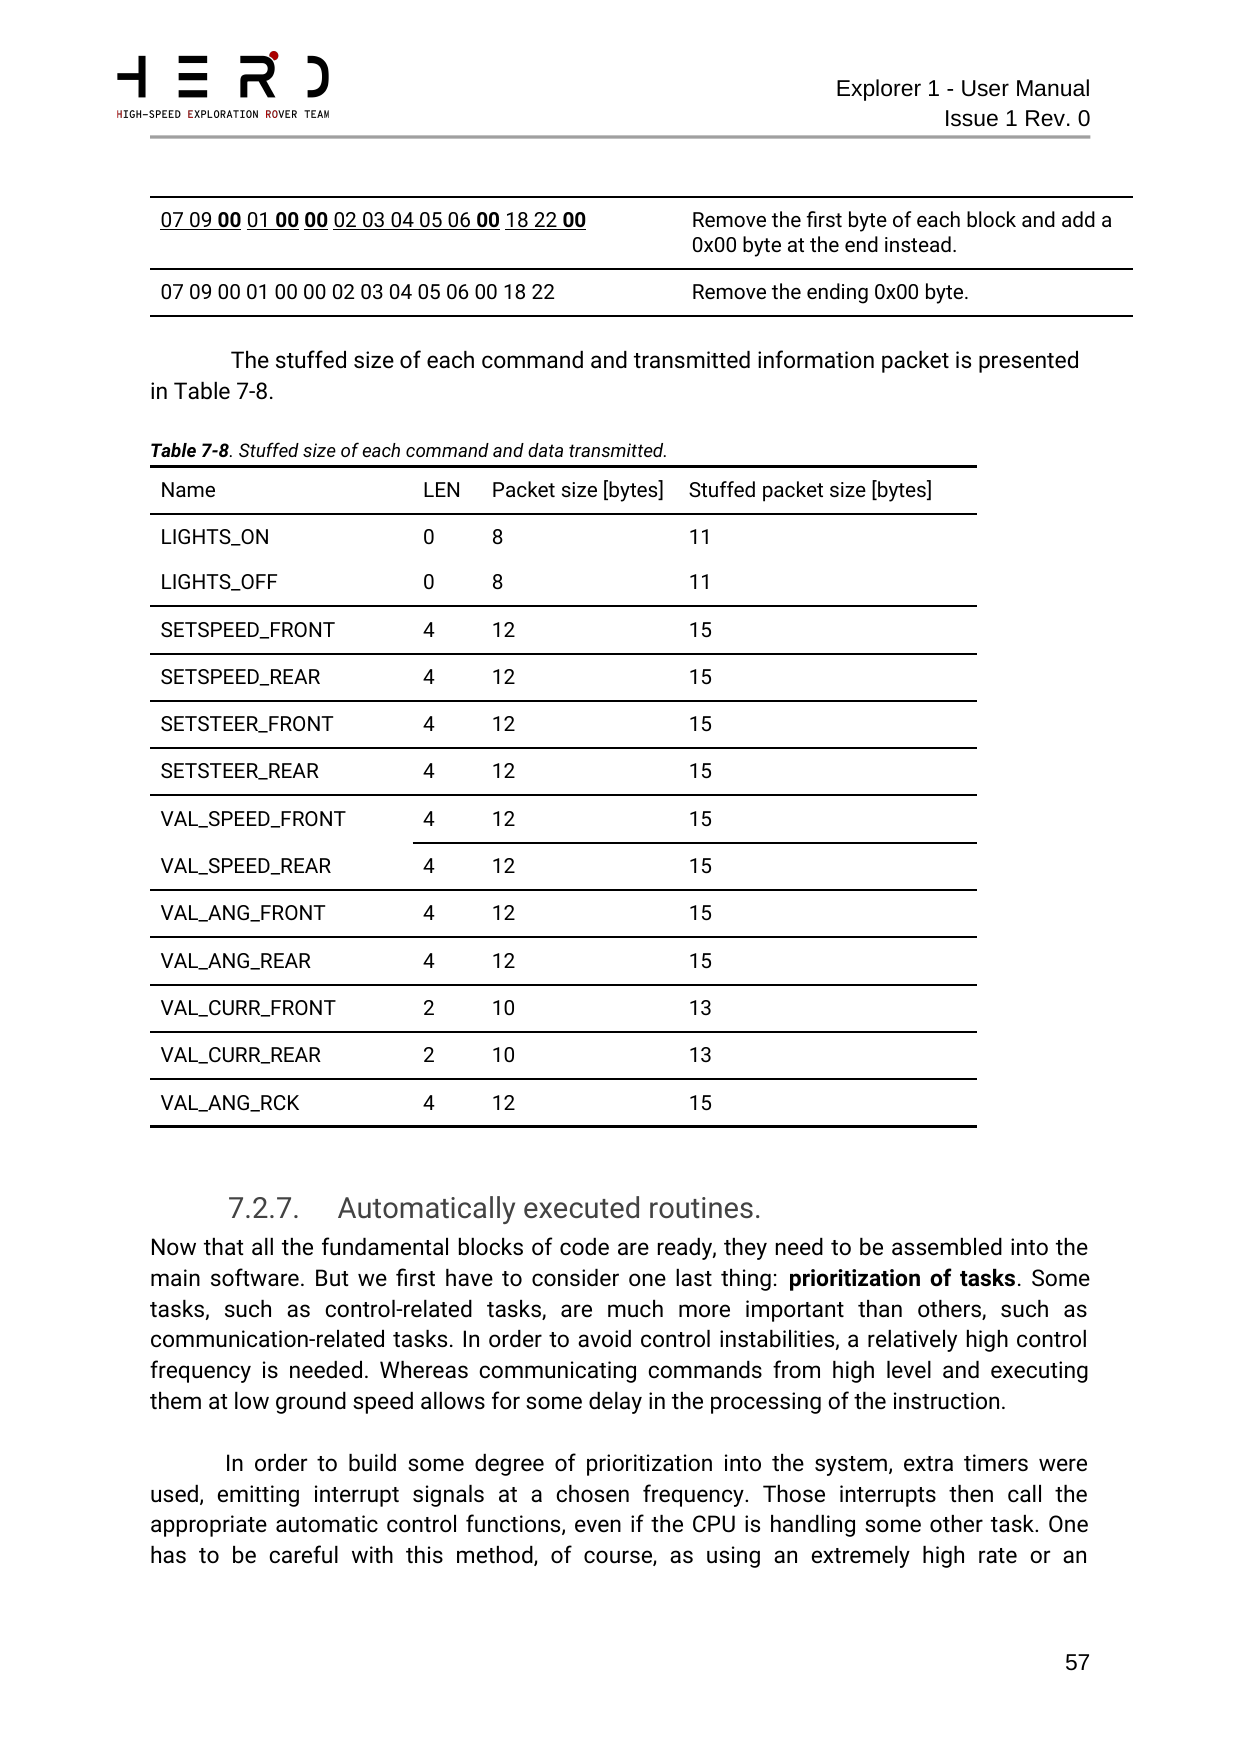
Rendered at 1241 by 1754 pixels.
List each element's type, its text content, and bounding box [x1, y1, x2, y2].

table_cell LIGHTS_ON [150, 515, 412, 560]
table_header Stuffed packet size [bytes] [678, 468, 977, 513]
text Table 7-8. Stuffed size of each command and data transmitted. [150, 440, 1090, 462]
table_cell 15 [678, 844, 977, 889]
table_cell 4 [413, 749, 481, 794]
table_cell 07 09 00 01 00 00 02 03 04 05 06 00 18 22 00 [150, 198, 681, 267]
table_cell 10 [481, 1033, 678, 1078]
table_cell VAL_ANG_RCK [150, 1080, 412, 1125]
table_cell 4 [413, 844, 481, 889]
table_header Name [150, 468, 412, 513]
table_cell VAL_ANG_FRONT [150, 891, 412, 936]
table_cell VAL_ANG_REAR [150, 938, 412, 983]
table_cell Remove the first byte of each block and add a 0x00 byte at the end instead. [681, 198, 1133, 267]
table_cell VAL_SPEED_FRONT [150, 796, 412, 842]
table_cell 0 [413, 560, 481, 605]
table_cell VAL_CURR_FRONT [150, 986, 412, 1031]
table_cell 4 [413, 1080, 481, 1125]
table_cell LIGHTS_OFF [150, 560, 412, 605]
table_cell 8 [481, 515, 678, 560]
table_cell VAL_CURR_REAR [150, 1033, 412, 1078]
table_cell SETSPEED_FRONT [150, 607, 412, 652]
table_cell 13 [678, 986, 977, 1031]
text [150, 1450, 1090, 1569]
table_cell 15 [678, 1080, 977, 1125]
table_cell SETSPEED_REAR [150, 655, 412, 700]
table_cell 12 [481, 655, 678, 700]
table_cell 12 [481, 749, 678, 794]
table_cell 15 [678, 749, 977, 794]
table_cell 07 09 00 01 00 00 02 03 04 05 06 00 18 22 [150, 270, 681, 315]
table_cell 11 [678, 560, 977, 605]
table_cell 15 [678, 655, 977, 700]
table_cell 4 [413, 702, 481, 747]
table_cell 0 [413, 515, 481, 560]
table_cell 10 [481, 986, 678, 1031]
table_cell 2 [413, 986, 481, 1031]
table_cell 4 [413, 891, 481, 936]
table_cell Remove the ending 0x00 byte. [681, 270, 1133, 315]
table_header LEN [413, 468, 481, 513]
table_cell VAL_SPEED_REAR [150, 842, 412, 889]
table_cell 13 [678, 1033, 977, 1078]
table_cell 15 [678, 702, 977, 747]
table_cell 15 [678, 607, 977, 652]
subtitle Automatically executed routines. [300, 1192, 1090, 1226]
table_cell 4 [413, 796, 481, 842]
table_cell 12 [481, 702, 678, 747]
table_cell SETSTEER_REAR [150, 749, 412, 794]
table_cell SETSTEER_FRONT [150, 702, 412, 747]
table_cell 12 [481, 891, 678, 936]
table_cell 12 [481, 607, 678, 652]
text The stuffed size of each command and transmitted information packet is presented in Table 7-8. [150, 348, 1090, 405]
table_cell 4 [413, 607, 481, 652]
table_cell 15 [678, 891, 977, 936]
table_cell 15 [678, 938, 977, 983]
table_cell 11 [678, 515, 977, 560]
table_cell 2 [413, 1033, 481, 1078]
picture [117, 51, 329, 118]
table_cell 8 [481, 560, 678, 605]
table_cell 12 [481, 796, 678, 842]
table_cell 4 [413, 655, 481, 700]
table_cell 12 [481, 844, 678, 889]
table_header Packet size [bytes] [481, 468, 678, 513]
table_cell 15 [678, 796, 977, 842]
table_cell 4 [413, 938, 481, 983]
table_cell 12 [481, 938, 678, 983]
table_cell 12 [481, 1080, 678, 1125]
text Now that all the fundamental blocks of code are ready, they need to be assembled into the main software. But we first have to consider one last thing: prioritization of tasks. Some tasks, such as control-related tasks, are much more important than others, such as communication-related tasks. In order to avoid control instabilities, a relatively high control frequency is needed. Whereas communicating commands from high level and executing them at low ground speed allows for some delay in the processing of the instruction. [150, 1234, 1090, 1415]
